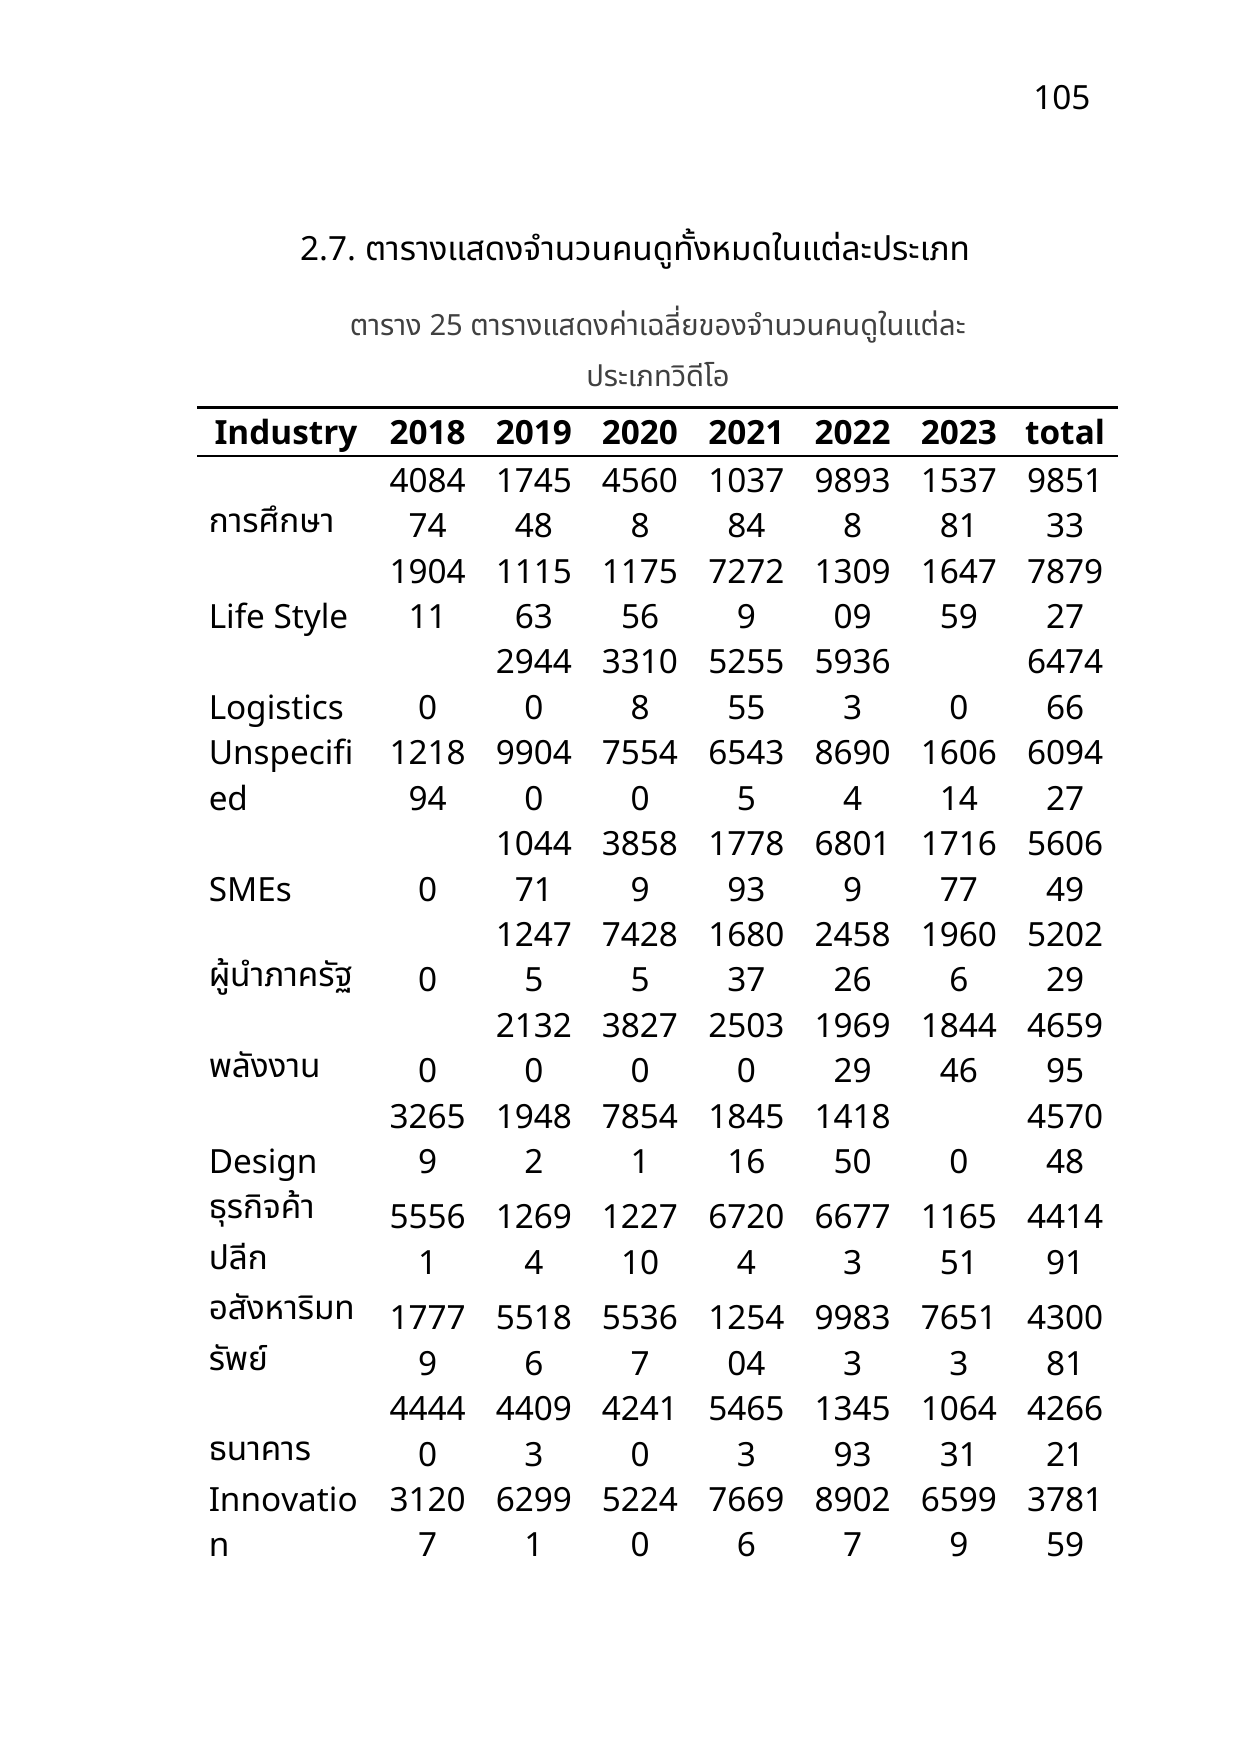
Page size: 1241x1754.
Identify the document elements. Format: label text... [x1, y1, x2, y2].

table_cell 67204 [693, 1183, 799, 1284]
table_cell 111563 [481, 548, 587, 638]
table_cell 19482 [481, 1093, 587, 1183]
table_cell 0 [906, 638, 1012, 729]
table_cell ธนาคาร [197, 1385, 374, 1476]
table_cell 0 [374, 820, 481, 911]
table_cell 153781 [906, 457, 1012, 547]
table_cell 520229 [1012, 911, 1118, 1002]
table_cell 430081 [1012, 1284, 1118, 1385]
subtitle 2.7. ตารางแสดงจำนวนคนดูทั้งหมดในแต่ละประเภท [300, 225, 1090, 276]
table_cell 42410 [587, 1385, 693, 1476]
table_cell 465995 [1012, 1002, 1118, 1092]
table_cell 609427 [1012, 729, 1118, 820]
table_cell 86904 [799, 729, 906, 820]
table_cell 104471 [481, 820, 587, 911]
table_cell 74285 [587, 911, 693, 1002]
table_cell 121894 [374, 729, 481, 820]
table_cell 378159 [1012, 1476, 1118, 1567]
table_cell 160614 [906, 729, 1012, 820]
table_cell 647466 [1012, 638, 1118, 729]
table_cell 44093 [481, 1385, 587, 1476]
table_cell 122710 [587, 1183, 693, 1284]
table_cell 130909 [799, 548, 906, 638]
table_cell 134593 [799, 1385, 906, 1476]
table_cell 45608 [587, 457, 693, 547]
table_cell 55186 [481, 1284, 587, 1385]
table_cell 78541 [587, 1093, 693, 1183]
table_cell อสังหาริมทรัพย์ [197, 1284, 374, 1385]
table_header Industry [197, 409, 374, 454]
table_cell 408474 [374, 457, 481, 547]
table_cell 0 [374, 911, 481, 1002]
table_cell 44440 [374, 1385, 481, 1476]
table_cell 426621 [1012, 1385, 1118, 1476]
table_cell 103784 [693, 457, 799, 547]
table_cell 12475 [481, 911, 587, 1002]
table_cell 12694 [481, 1183, 587, 1284]
table_cell ธุรกิจค้าปลีก [197, 1183, 374, 1284]
table_cell 0 [374, 1002, 481, 1092]
table_header 2019 [481, 409, 587, 454]
table_cell 54653 [693, 1385, 799, 1476]
table_cell 174548 [481, 457, 587, 547]
table_cell 52240 [587, 1476, 693, 1567]
table_cell 25030 [693, 1002, 799, 1092]
table_cell 787927 [1012, 548, 1118, 638]
table_cell Design [197, 1093, 374, 1183]
table_cell 65435 [693, 729, 799, 820]
table_cell การศึกษา [197, 457, 374, 547]
table_cell 55561 [374, 1183, 481, 1284]
table_cell 0 [906, 1093, 1012, 1183]
table_cell 164759 [906, 548, 1012, 638]
table_cell Life Style [197, 548, 374, 638]
table_header 2018 [374, 409, 481, 454]
table_cell 17779 [374, 1284, 481, 1385]
table_cell 245826 [799, 911, 906, 1002]
table_cell 196929 [799, 1002, 906, 1092]
table_cell 72729 [693, 548, 799, 638]
table_cell 38589 [587, 820, 693, 911]
table_cell 76696 [693, 1476, 799, 1567]
table_cell 184446 [906, 1002, 1012, 1092]
table_cell 55367 [587, 1284, 693, 1385]
table_cell 75540 [587, 729, 693, 820]
table_cell 560649 [1012, 820, 1118, 911]
table_cell 177893 [693, 820, 799, 911]
table_cell 65999 [906, 1476, 1012, 1567]
table_cell 441491 [1012, 1183, 1118, 1284]
table_cell 0 [374, 638, 481, 729]
table_cell 99040 [481, 729, 587, 820]
table_cell 32659 [374, 1093, 481, 1183]
table_cell 106431 [906, 1385, 1012, 1476]
table_cell 76513 [906, 1284, 1012, 1385]
table_cell Logistics [197, 638, 374, 729]
table_header 2022 [799, 409, 906, 454]
table_cell 117556 [587, 548, 693, 638]
table_cell 59363 [799, 638, 906, 729]
table_cell ผู้นำภาครัฐ [197, 911, 374, 1002]
table_cell 38270 [587, 1002, 693, 1092]
table_cell 457048 [1012, 1093, 1118, 1183]
table_cell 190411 [374, 548, 481, 638]
table_cell 99833 [799, 1284, 906, 1385]
table_cell Innovation [197, 1476, 374, 1567]
table_cell 68019 [799, 820, 906, 911]
table_cell 62991 [481, 1476, 587, 1567]
table_cell 19606 [906, 911, 1012, 1002]
table_header total [1012, 409, 1118, 454]
table_cell 184516 [693, 1093, 799, 1183]
table_header 2021 [693, 409, 799, 454]
table_cell 33108 [587, 638, 693, 729]
table_cell 171677 [906, 820, 1012, 911]
table_cell 125404 [693, 1284, 799, 1385]
table_header 2023 [906, 409, 1012, 454]
table_cell 21320 [481, 1002, 587, 1092]
table_cell 31207 [374, 1476, 481, 1567]
table_cell 116551 [906, 1183, 1012, 1284]
table_cell 141850 [799, 1093, 906, 1183]
table_cell Unspecified [197, 729, 374, 820]
table_cell 168037 [693, 911, 799, 1002]
table_cell 66773 [799, 1183, 906, 1284]
table_cell 89027 [799, 1476, 906, 1567]
text ตาราง 25 ตารางแสดงค่าเฉลี่ยของจำนวนคนดูในแต่ละประเภทวิดีโอ [315, 304, 1000, 399]
table_cell SMEs [197, 820, 374, 911]
table_cell 985133 [1012, 457, 1118, 547]
table_cell 98938 [799, 457, 906, 547]
table_header 2020 [587, 409, 693, 454]
table_cell 525555 [693, 638, 799, 729]
table_cell 29440 [481, 638, 587, 729]
table_cell พลังงาน [197, 1002, 374, 1092]
